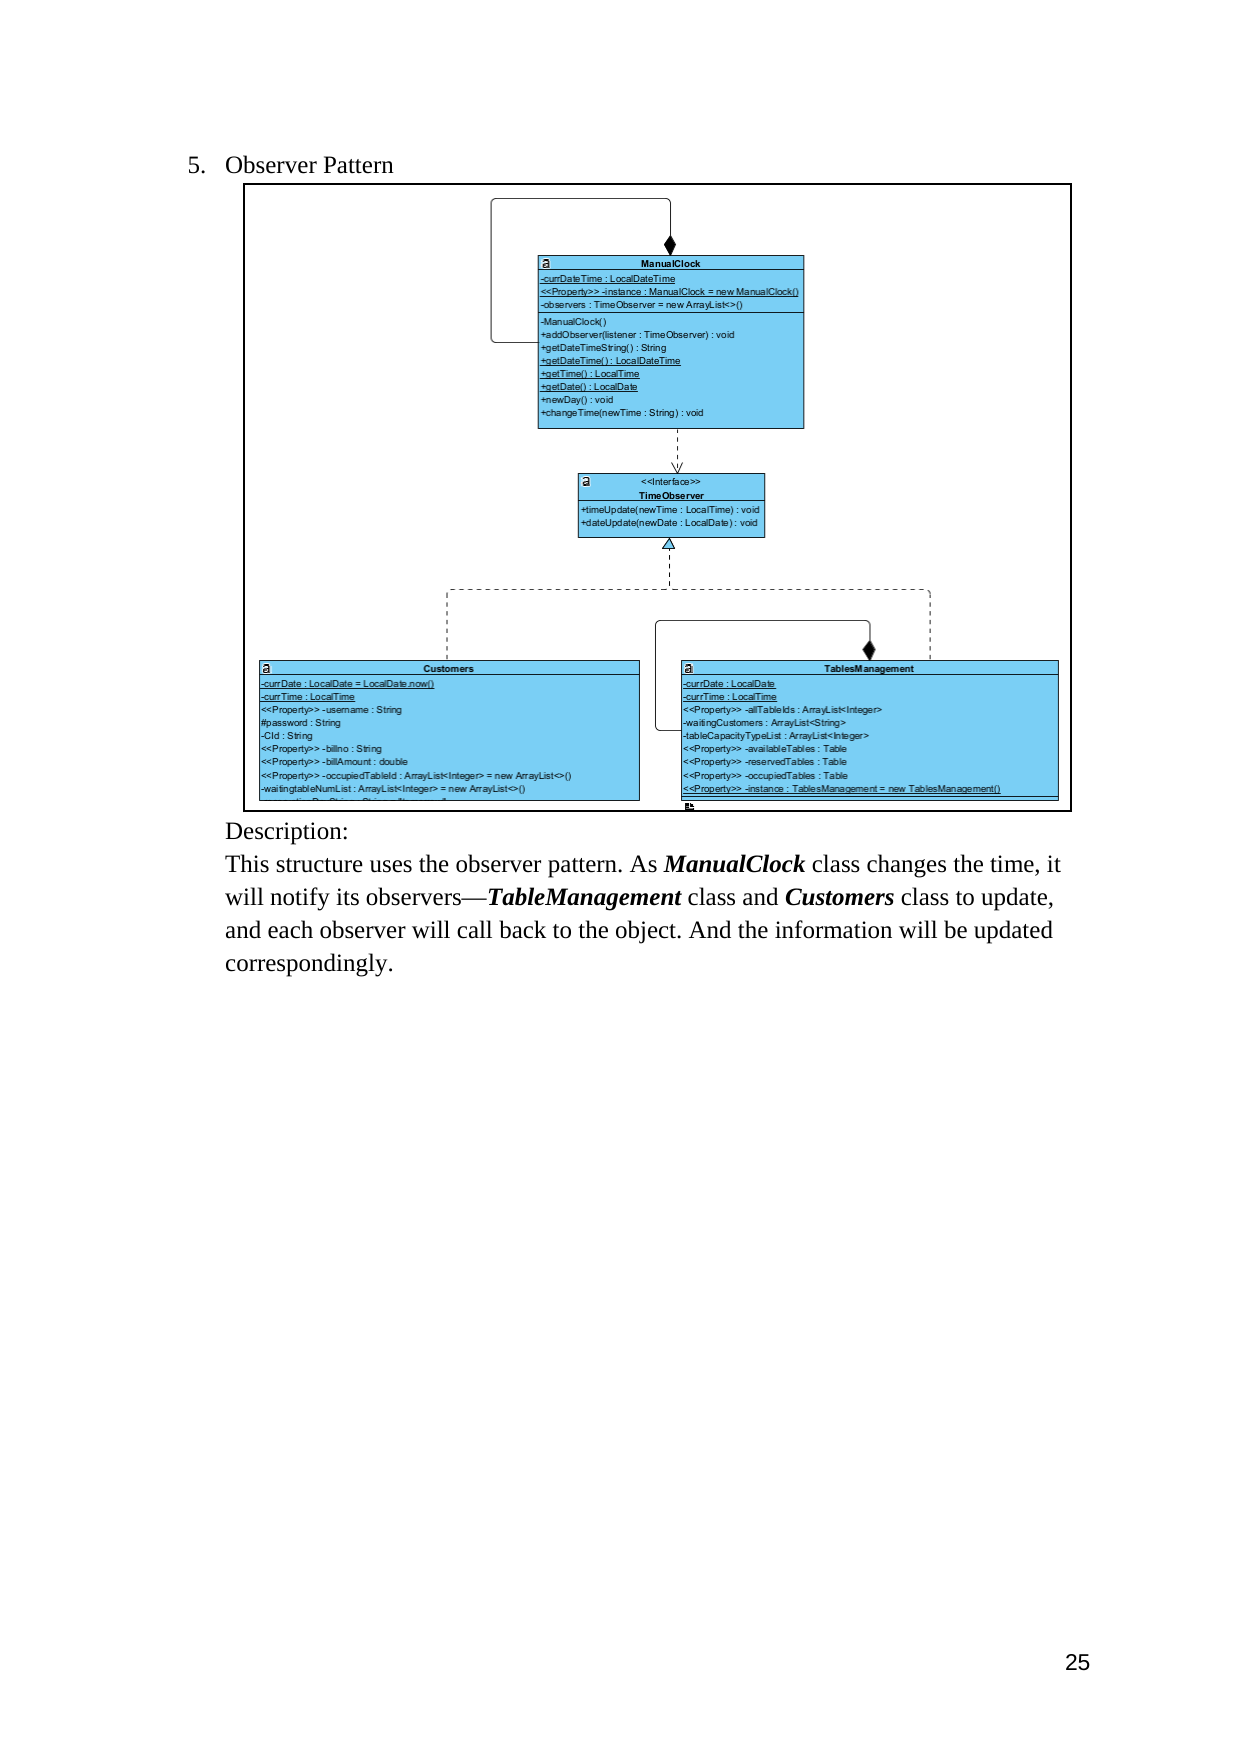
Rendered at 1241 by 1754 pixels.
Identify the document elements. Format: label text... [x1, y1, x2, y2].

list Observer Pattern [187, 150, 1090, 179]
picture [245, 185, 1070, 810]
text This structure uses the observer pattern. As ManualClock class changes the time, it will notify its observers—TableManagement class and Customers class to update, and each observer will call back to the object. And the information will be updated correspondingly. [225, 849, 1090, 977]
text Description: [225, 816, 1090, 845]
